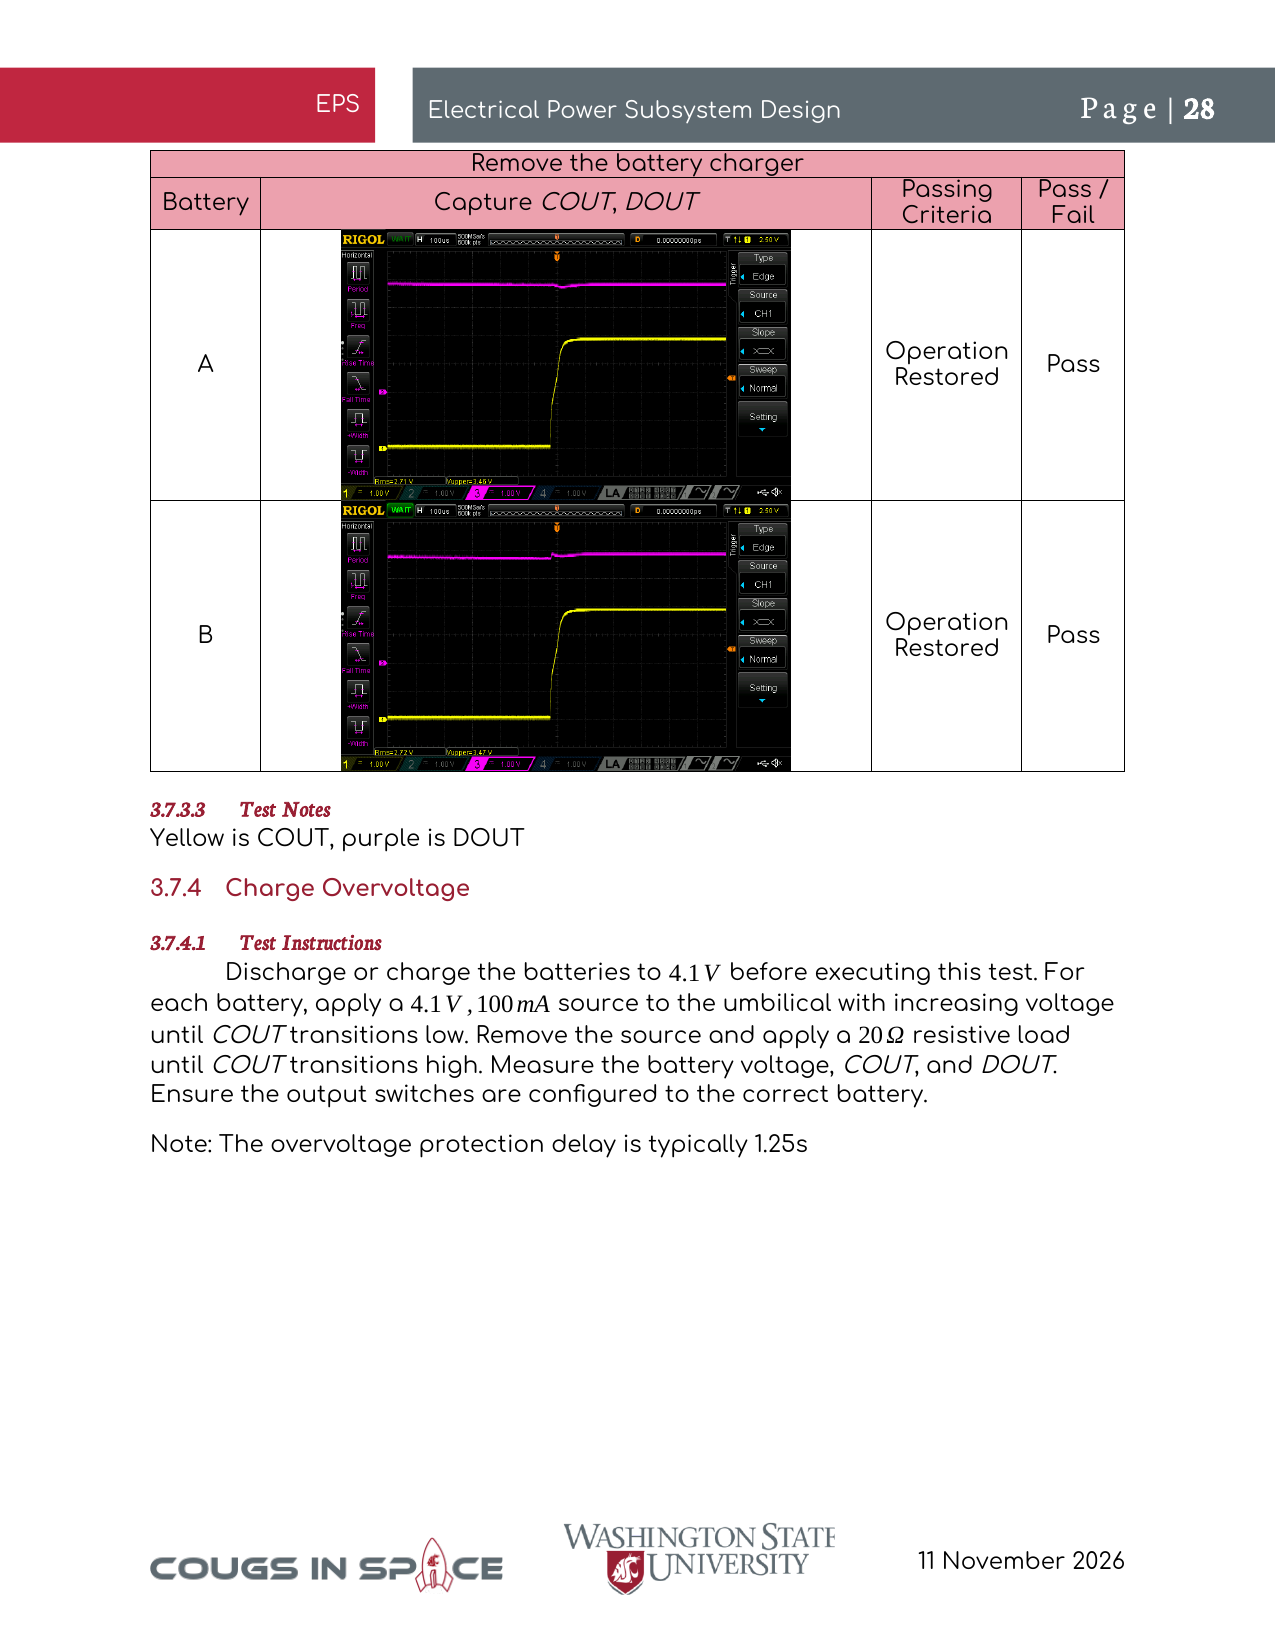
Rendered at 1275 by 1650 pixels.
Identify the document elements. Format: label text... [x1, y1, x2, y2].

subtitle Test Notes [150, 793, 1125, 822]
table_header Remove the battery charger [151, 151, 1124, 177]
table_cell [261, 501, 341, 771]
table_cell B [151, 501, 260, 771]
text Yellow is COUT, purple is DOUT [150, 826, 1125, 851]
table_cell [261, 230, 341, 500]
table_cell [791, 501, 871, 771]
table_cell Capture COUT, DOUT [261, 178, 871, 229]
subtitle Charge Overvoltage [150, 876, 1125, 901]
text Discharge or charge the batteries to before executing this test. For each battery, apply a source to the umbilical with increasing voltage until COUT transitions low. Remove the source and apply a resistive load until COUT transitions high. Measure the battery voltage, COUT, and DOUT. Ensure the output switches are configured to the correct battery. [150, 959, 1125, 1108]
subtitle Test Instructions [150, 926, 1125, 955]
picture [341, 229, 791, 771]
table_cell [791, 230, 871, 500]
table_cell Pass [1022, 230, 1124, 500]
table_cell Battery [151, 178, 260, 229]
text Note: The overvoltage protection delay is typically 1.25s [150, 1133, 1125, 1158]
table_cell Pass [1022, 501, 1124, 771]
table_cell Operation Restored [872, 501, 1021, 771]
picture [150, 1537, 503, 1594]
table_cell Pass / Fail [1022, 178, 1124, 229]
table_cell Operation Restored [872, 230, 1021, 500]
picture [562, 1522, 835, 1594]
table_cell A [151, 230, 260, 500]
table_cell Passing Criteria [872, 178, 1021, 229]
